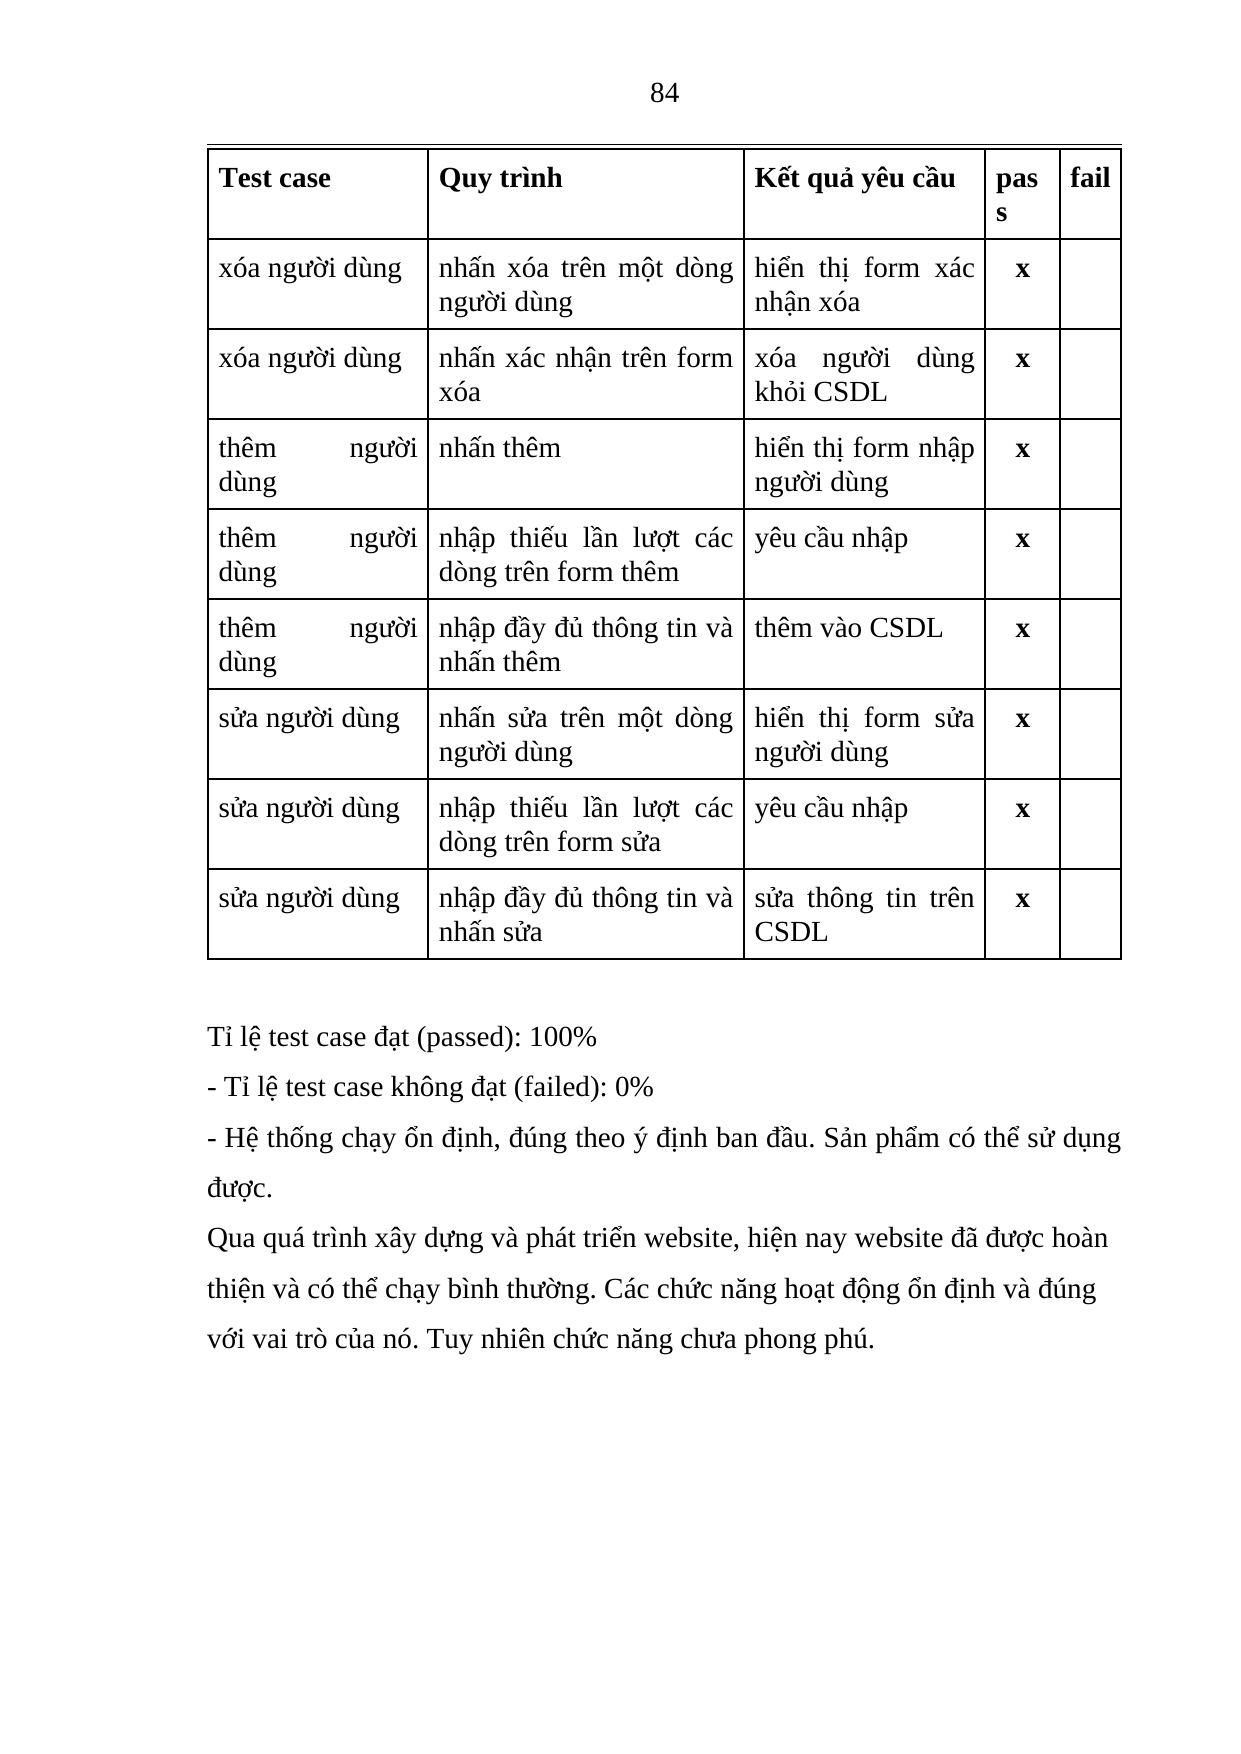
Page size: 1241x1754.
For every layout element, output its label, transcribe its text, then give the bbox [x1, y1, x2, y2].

table_cell x [986, 330, 1059, 418]
table_cell x [986, 870, 1059, 958]
table_cell xóa người dùng [209, 330, 427, 418]
text Tỉ lệ test case đạt (passed): 100% [207, 1019, 1122, 1053]
table_cell hiển thị form sửa người dùng [745, 690, 984, 778]
text - Hệ thống chạy ổn định, đúng theo ý định ban đầu. Sản phẩm có thể sử dụng được. [207, 1120, 1122, 1204]
table_header fail [1061, 150, 1120, 238]
table_cell hiển thị form nhập người dùng [745, 420, 984, 508]
table_cell hiển thị form xác nhận xóa [745, 240, 984, 328]
table_cell nhập đầy đủ thông tin và nhấn thêm [429, 600, 743, 688]
table_header Test case [209, 150, 427, 238]
table_cell thêm người dùng [209, 420, 427, 508]
table_cell xóa người dùng [209, 240, 427, 328]
table_cell yêu cầu nhập [745, 510, 984, 598]
table_header pass [986, 150, 1059, 238]
table_cell sửa thông tin trên CSDL [745, 870, 984, 958]
table_cell sửa người dùng [209, 690, 427, 778]
table_cell [1061, 420, 1120, 508]
table_cell thêm vào CSDL [745, 600, 984, 688]
table_cell thêm người dùng [209, 510, 427, 598]
table_cell [1061, 510, 1120, 598]
table_cell thêm người dùng [209, 600, 427, 688]
table_cell nhấn thêm [429, 420, 743, 508]
table_cell x [986, 780, 1059, 868]
table_cell nhập thiếu lần lượt các dòng trên form sửa [429, 780, 743, 868]
table_cell [1061, 870, 1120, 958]
table_cell x [986, 510, 1059, 598]
table_cell nhập thiếu lần lượt các dòng trên form thêm [429, 510, 743, 598]
table_cell nhấn xác nhận trên form xóa [429, 330, 743, 418]
table_cell [1061, 330, 1120, 418]
text Qua quá trình xây dựng và phát triển website, hiện nay website đã được hoàn thiện và có thể chạy bình thường. Các chức năng hoạt động ổn định và đúng với vai trò của nó. Tuy nhiên chức năng chưa phong phú. [207, 1220, 1122, 1354]
table_header Quy trình [429, 150, 743, 238]
table_cell [1061, 780, 1120, 868]
table_cell [1061, 690, 1120, 778]
table_header Kết quả yêu cầu [745, 150, 984, 238]
table_cell x [986, 600, 1059, 688]
table_cell [1061, 240, 1120, 328]
table_cell sửa người dùng [209, 870, 427, 958]
table_cell [1061, 600, 1120, 688]
table_cell x [986, 690, 1059, 778]
table_cell nhấn sửa trên một dòng người dùng [429, 690, 743, 778]
table_cell sửa người dùng [209, 780, 427, 868]
table_cell x [986, 240, 1059, 328]
table_cell nhập đầy đủ thông tin và nhấn sửa [429, 870, 743, 958]
table_cell x [986, 420, 1059, 508]
table_cell xóa người dùng khỏi CSDL [745, 330, 984, 418]
table_cell yêu cầu nhập [745, 780, 984, 868]
text - Tỉ lệ test case không đạt (failed): 0% [207, 1069, 1122, 1103]
table_cell nhấn xóa trên một dòng người dùng [429, 240, 743, 328]
